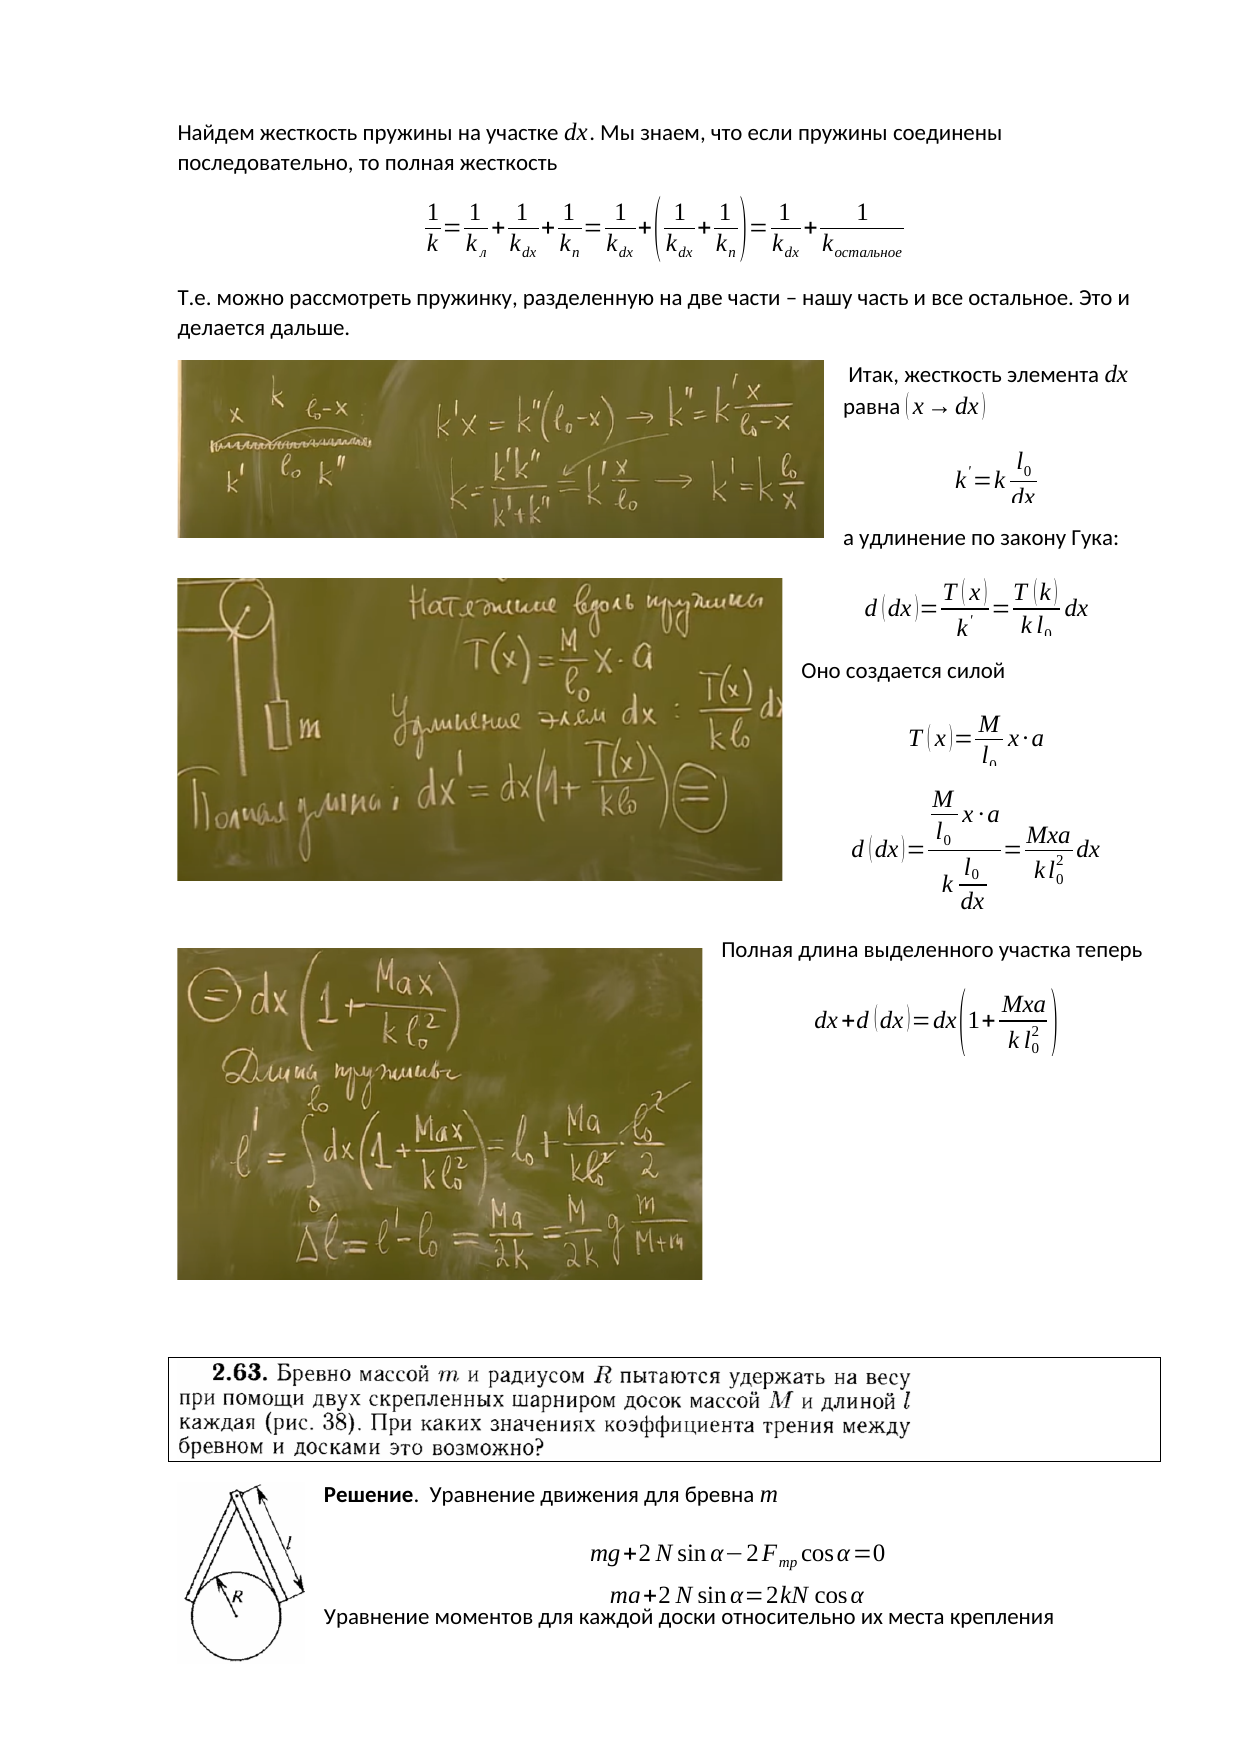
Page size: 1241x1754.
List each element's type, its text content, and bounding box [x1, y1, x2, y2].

picture [177, 578, 783, 881]
picture [177, 1360, 930, 1459]
picture [177, 948, 702, 1280]
picture [177, 360, 824, 538]
picture [177, 1482, 305, 1664]
text Решение. Уравнение движения для бревна [177, 1481, 1152, 1509]
text Оно создается силой [783, 656, 1152, 684]
text Т.е. можно рассмотреть пружинку, разделенную на две части – нашу часть и все остальное. Это и делается дальше. [177, 283, 1152, 341]
text Найдем жесткость пружины на участке . Мы знаем, что если пружины соединены последовательно, то полная жесткость [177, 118, 1152, 176]
text Итак, жесткость элемента равна [824, 360, 1152, 421]
text Уравнение моментов для каждой доски относительно их места крепления [305, 1602, 1152, 1630]
text Полная длина выделенного участка теперь [177, 936, 1152, 963]
text а удлинение по закону Гука: [177, 523, 1152, 551]
